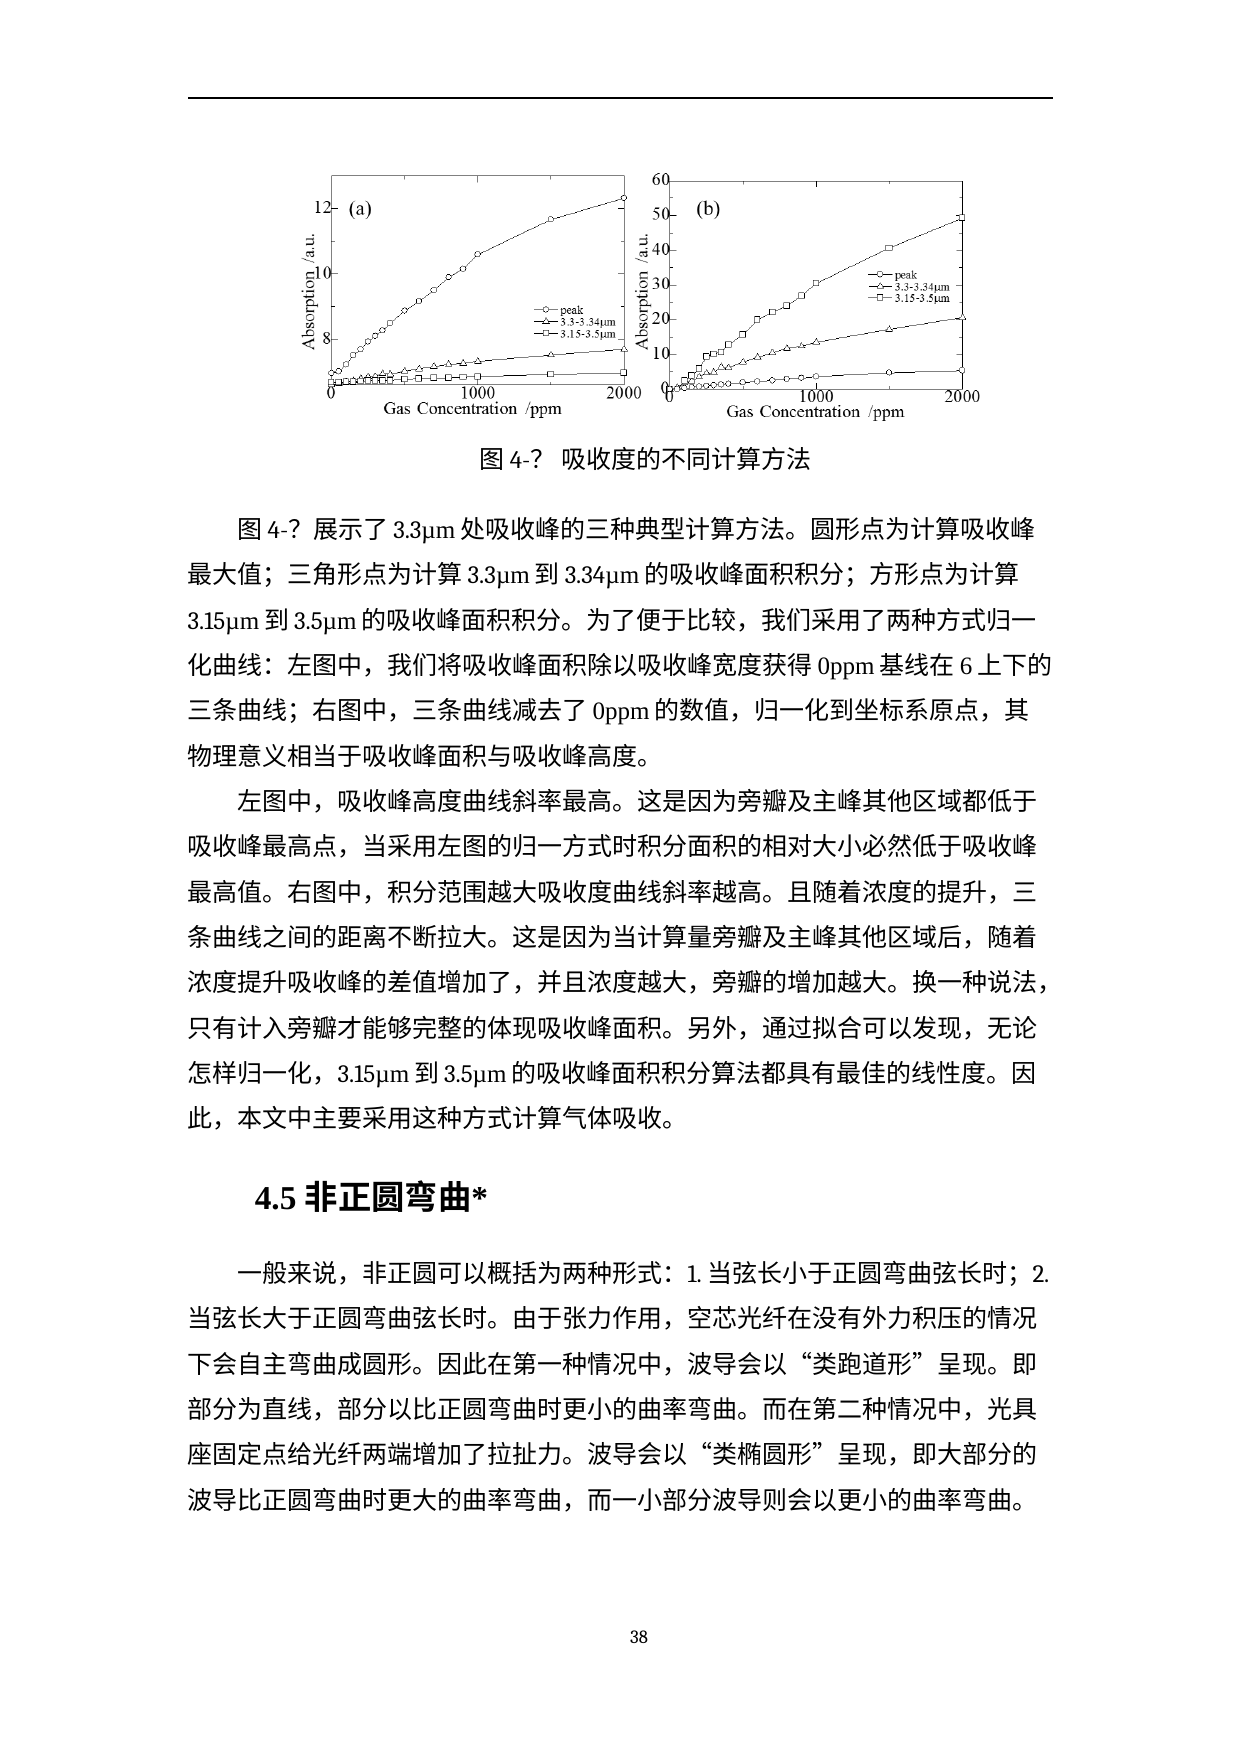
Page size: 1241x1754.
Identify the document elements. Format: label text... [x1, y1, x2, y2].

text 左图中，吸收峰高度曲线斜率最高。这是因为旁瓣及主峰其他区域都低于吸收峰最高点，当采用左图的归一方式时积分面积的相对大小必然低于吸收峰最高值。右图中，积分范围越大吸收度曲线斜率越高。且随着浓度的提升，三条曲线之间的距离不断拉大。这是因为当计算量旁瓣及主峰其他区域后，随着浓度提升吸收峰的差值增加了，并且浓度越大，旁瓣的增加越大。换一种说法，只有计入旁瓣才能够完整的体现吸收峰面积。另外，通过拟合可以发现，无论怎样归一化，3.15µm到3.5µm的吸收峰面积积分算法都具有最佳的线性度。因此，本文中主要采用这种方式计算气体吸收。 [187, 781, 1053, 1135]
picture [290, 150, 1000, 432]
text 图4-？ 吸收度的不同计算方法 [187, 439, 1053, 476]
text 图4-？展示了3.3µm处吸收峰的三种典型计算方法。圆形点为计算吸收峰最大值；三角形点为计算3.3µm到3.34µm的吸收峰面积积分；方形点为计算3.15µm到3.5µm的吸收峰面积积分。为了便于比较，我们采用了两种方式归一化曲线：左图中，我们将吸收峰面积除以吸收峰宽度获得0ppm基线在6上下的三条曲线；右图中，三条曲线减去了0ppm的数值，归一化到坐标系原点，其物理意义相当于吸收峰面积与吸收峰高度。 [187, 509, 1053, 772]
text 一般来说，非正圆可以概括为两种形式：1. 当弦长小于正圆弯曲弦长时；2. 当弦长大于正圆弯曲弦长时。由于张力作用，空芯光纤在没有外力积压的情况下会自主弯曲成圆形。因此在第一种情况中，波导会以“类跑道形”呈现。即部分为直线，部分以比正圆弯曲时更小的曲率弯曲。而在第二种情况中，光具座固定点给光纤两端增加了拉扯力。波导会以“类椭圆形”呈现，即大部分的波导比正圆弯曲时更大的曲率弯曲，而一小部分波导则会以更小的曲率弯曲。 [187, 1253, 1053, 1516]
subtitle 4.5 非正圆弯曲* [187, 1171, 1053, 1219]
